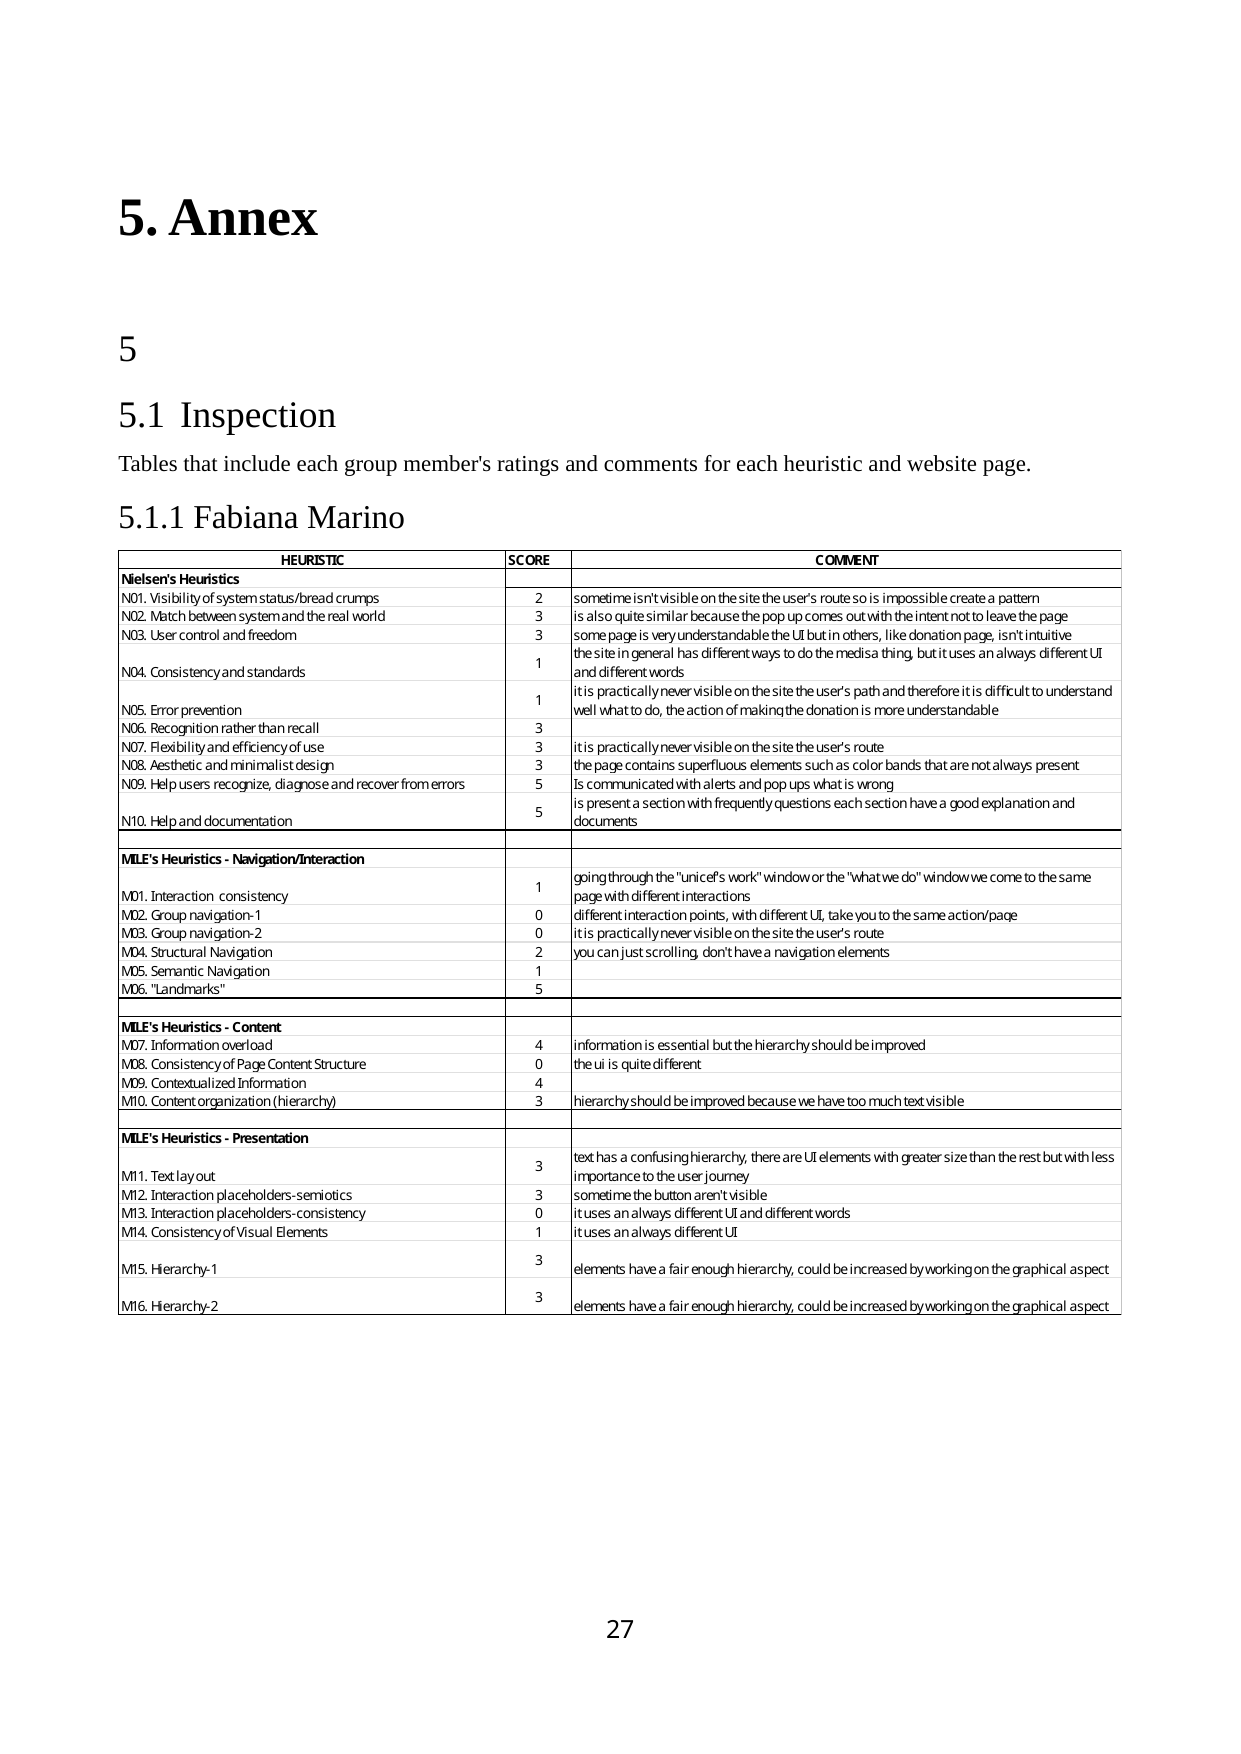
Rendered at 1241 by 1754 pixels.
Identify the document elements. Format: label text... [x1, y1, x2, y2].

subtitle Fabiana Marino [118, 497, 1122, 536]
subtitle Inspection [118, 393, 1122, 436]
text Tables that include each group member's ratings and comments for each heuristic and website page. [118, 451, 1122, 477]
subtitle Annex [118, 185, 1122, 247]
